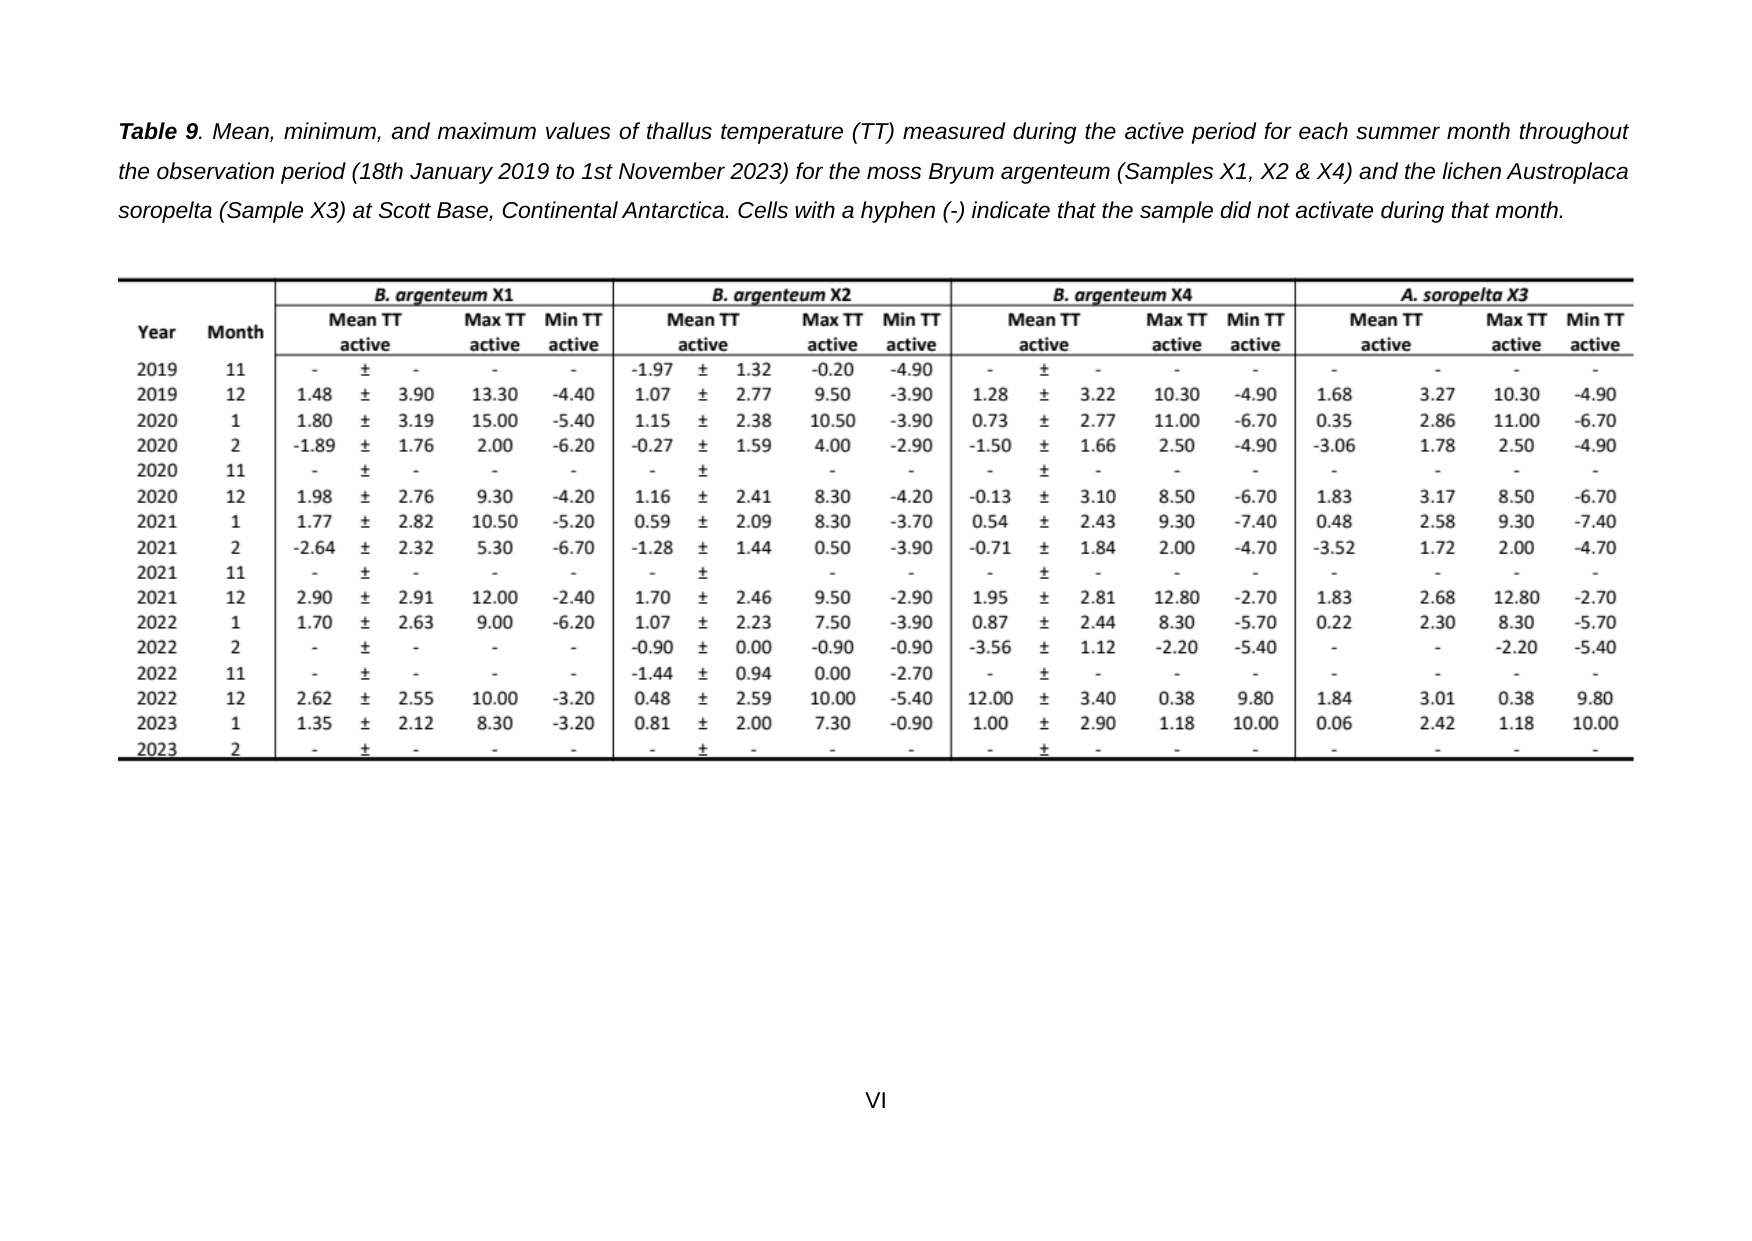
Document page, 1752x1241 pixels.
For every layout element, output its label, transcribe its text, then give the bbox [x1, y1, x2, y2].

text Table 9. Mean, minimum, and maximum values of thallus temperature (TT) measured during the active period for each summer month throughout the observation period (18th January 2019 to 1st November 2023) for the moss Bryum argenteum (Samples X1, X2 & X4) and the lichen Austroplaca soropelta (Sample X3) at Scott Base, Continental Antarctica. Cells with a hyphen (-) indicate that the sample did not activate during that month. [118, 118, 1634, 223]
